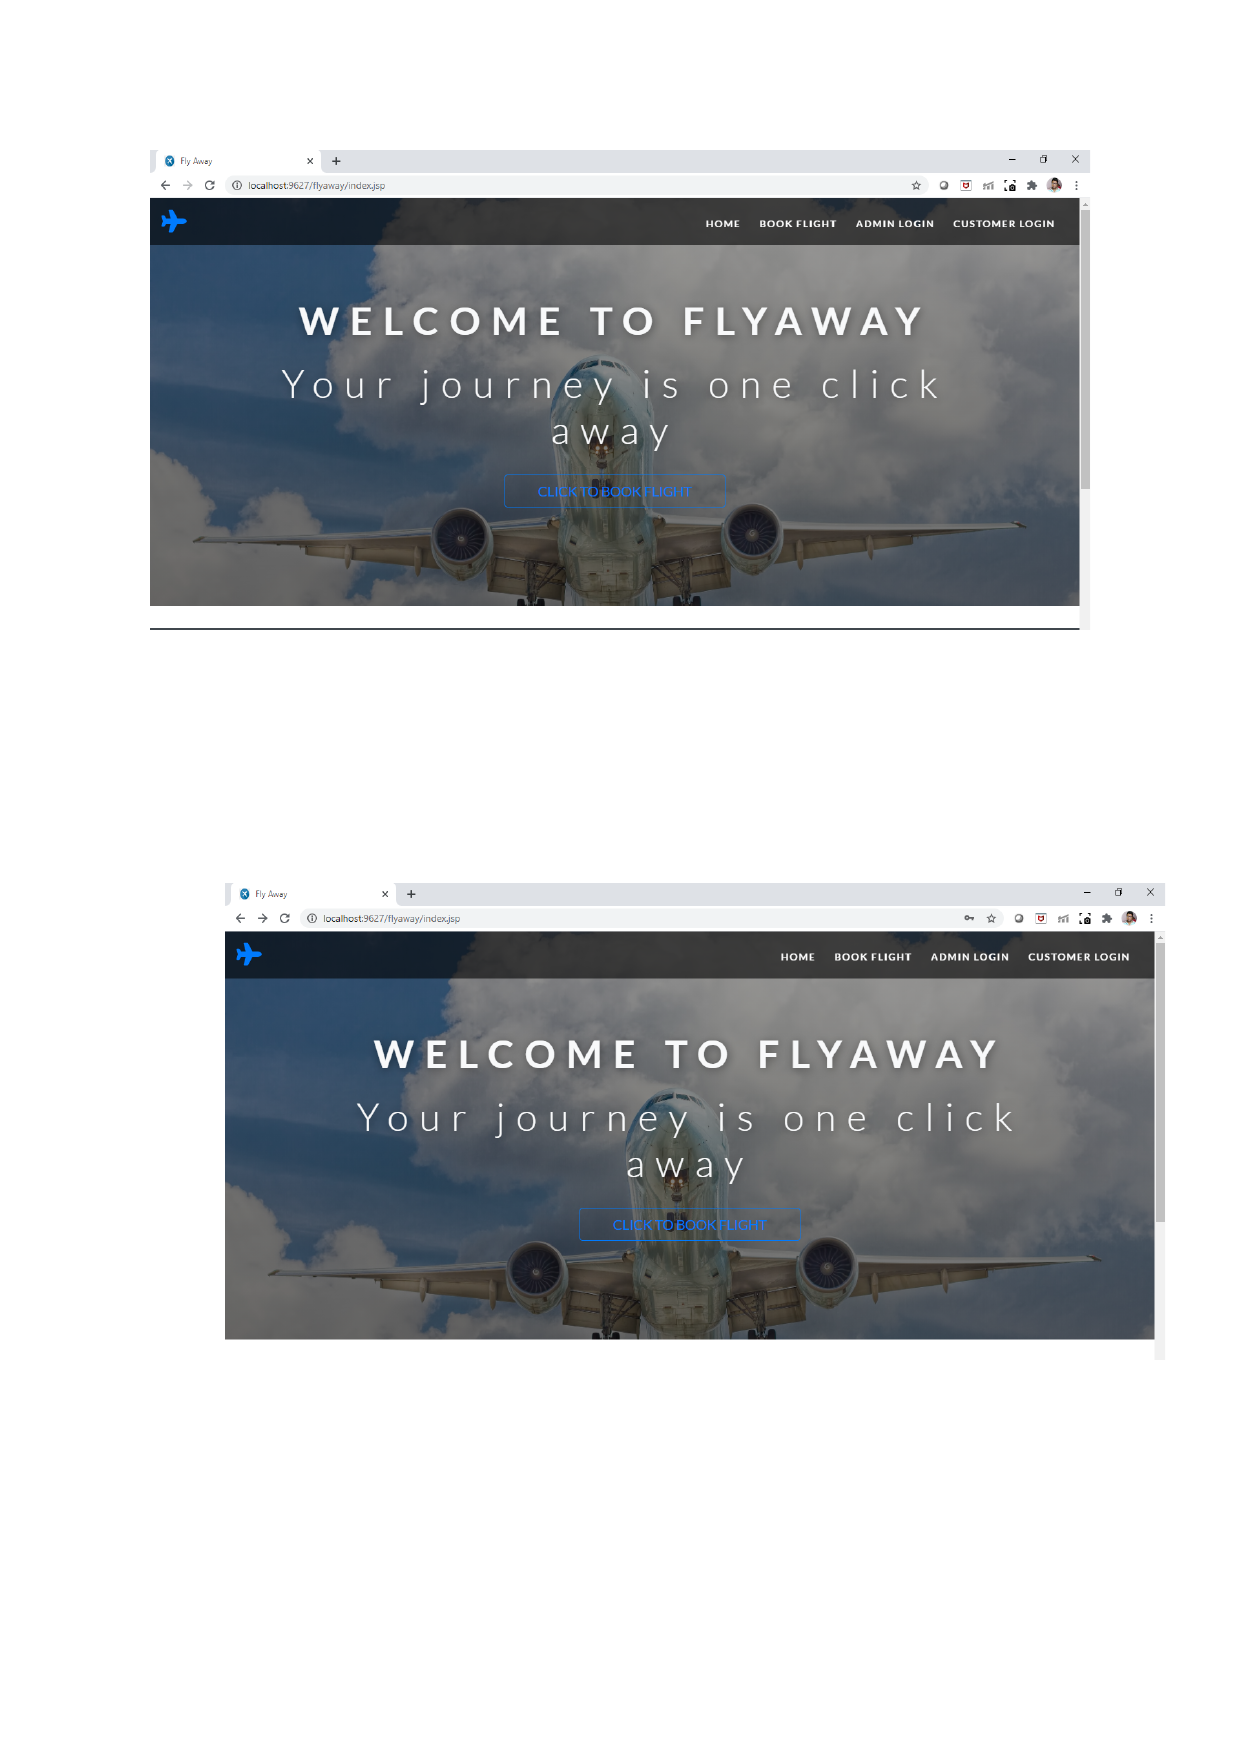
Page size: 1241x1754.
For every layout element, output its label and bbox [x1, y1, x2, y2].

picture [225, 883, 1166, 1360]
picture [150, 150, 1091, 630]
